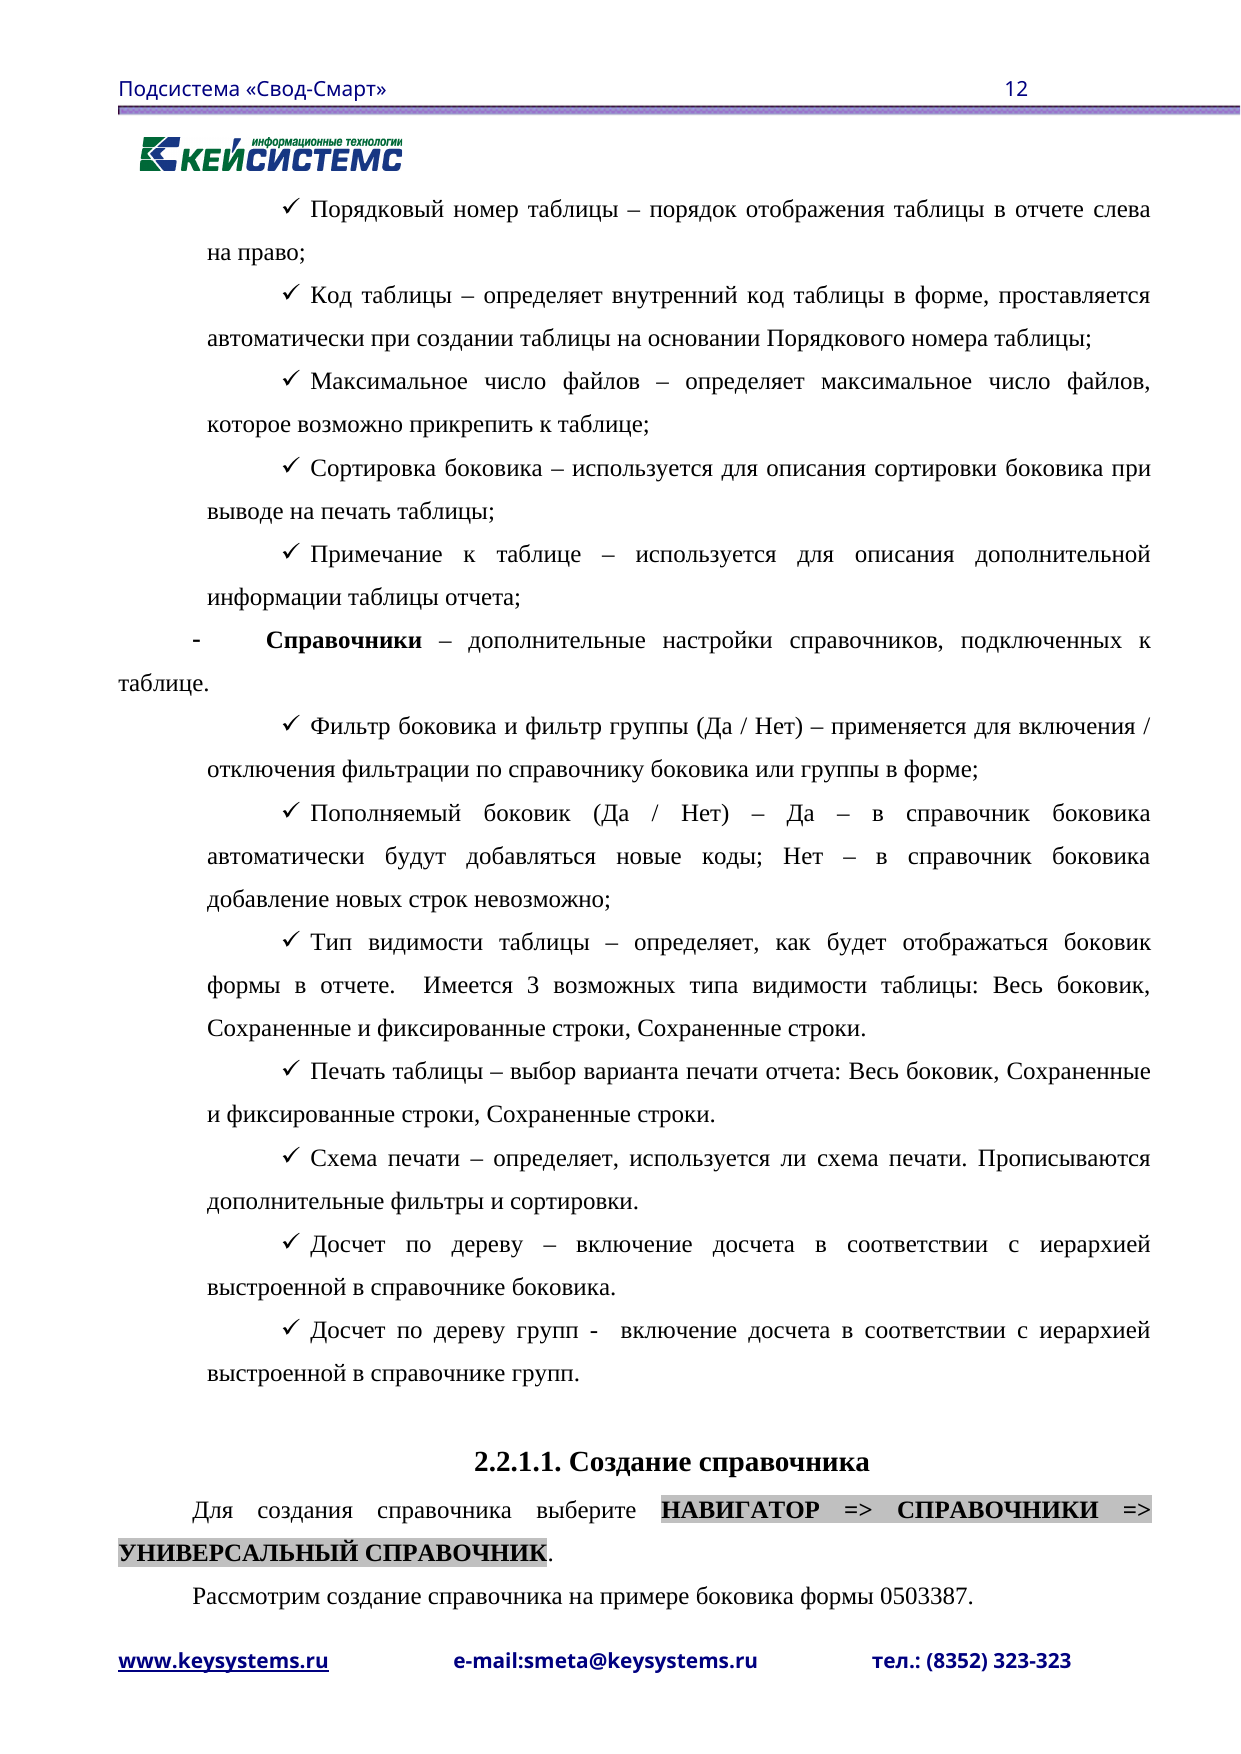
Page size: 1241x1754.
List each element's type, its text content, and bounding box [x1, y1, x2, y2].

text Для создания справочника выберите НАВИГАТОР => СПРАВОЧНИКИ => УНИВЕРСАЛЬНЫЙ СПРАВОЧНИК. [118, 1495, 1152, 1567]
list Примечание к таблице – используется для описания дополнительной информации таблицы отчета; [207, 539, 1152, 611]
picture [118, 102, 1241, 121]
subtitle 2.2.1.1. Создание справочника [118, 1444, 1152, 1478]
list Печать таблицы – выбор варианта печати отчета: Весь боковик, Сохраненные и фиксированные строки, Сохраненные строки. [207, 1056, 1152, 1128]
list Фильтр боковика и фильтр группы (Да / Нет) – применяется для включения / отключения фильтрации по справочнику боковика или группы в форме; [207, 711, 1152, 783]
list Справочники – дополнительные настройки справочников, подключенных к таблице. [118, 625, 1152, 697]
list Код таблицы – определяет внутренний код таблицы в форме, проставляется автоматически при создании таблицы на основании Порядкового номера таблицы; [207, 280, 1152, 352]
list Досчет по дереву – включение досчета в соответствии с иерархией выстроенной в справочнике боковика. [207, 1229, 1152, 1301]
list Досчет по дереву групп - включение досчета в соответствии с иерархией выстроенной в справочнике групп. [207, 1315, 1152, 1387]
text Рассмотрим создание справочника на примере боковика формы 0503387. [118, 1581, 1152, 1610]
list Схема печати – определяет, используется ли схема печати. Прописываются дополнительные фильтры и сортировки. [207, 1143, 1152, 1214]
list Максимальное число файлов – определяет максимальное число файлов, которое возможно прикрепить к таблице; [207, 366, 1152, 438]
picture [139, 137, 403, 171]
list Пополняемый боковик (Да / Нет) – Да – в справочник боковика автоматически будут добавляться новые коды; Нет – в справочник боковика добавление новых строк невозможно; [207, 798, 1152, 913]
list Порядковый номер таблицы – порядок отображения таблицы в отчете слева на право; [207, 194, 1152, 266]
list Тип видимости таблицы – определяет, как будет отображаться боковик формы в отчете. Имеется 3 возможных типа видимости таблицы: Весь боковик, Сохраненные и фиксированные строки, Сохраненные строки. [207, 927, 1152, 1042]
list Сортировка боковика – используется для описания сортировки боковика при выводе на печать таблицы; [207, 453, 1152, 524]
